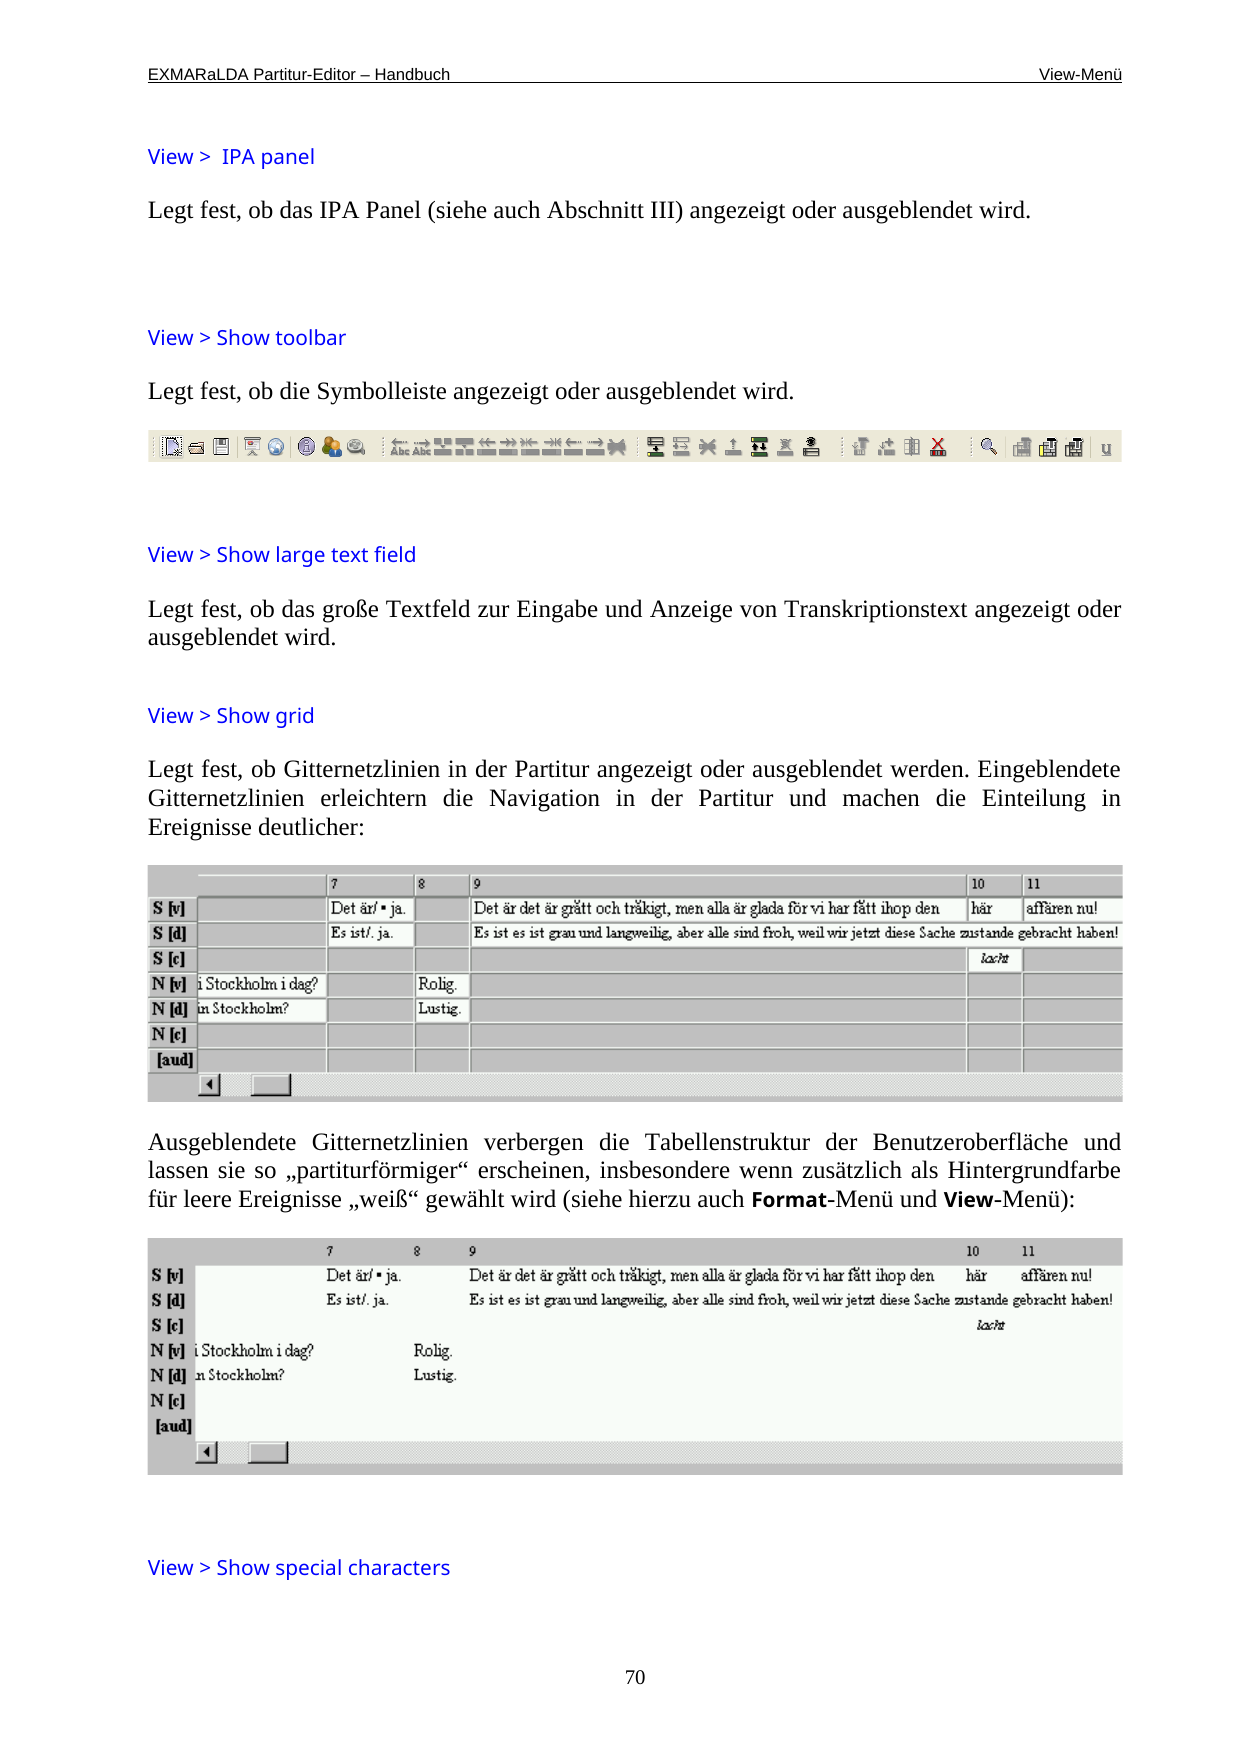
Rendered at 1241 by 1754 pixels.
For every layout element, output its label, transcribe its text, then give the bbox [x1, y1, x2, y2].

picture [147, 865, 1123, 1102]
text Legt fest, ob das IPA Panel (siehe auch Abschnitt III) angezeigt oder ausgeblendet wird. [148, 195, 1122, 224]
picture [148, 430, 1122, 462]
text Ausgeblendete Gitternetzlinien verbergen die Tabellenstruktur der Benutzeroberfläche und lassen sie so „partiturförmiger“ erscheinen, insbesondere wenn zusätzlich als Hintergrundfarbe für leere Ereignisse „weiß“ gewählt wird (siehe hierzu auch Format-Menü und View-Menü): [148, 1127, 1122, 1214]
subtitle View > Show grid [148, 701, 1122, 729]
text Legt fest, ob Gitternetzlinien in der Partitur angezeigt oder ausgeblendet werden. Eingeblendete Gitternetzlinien erleichtern die Navigation in der Partitur und machen die Einteilung in Ereignisse deutlicher: [148, 754, 1122, 841]
subtitle View > Show special characters [148, 1553, 1122, 1582]
text Legt fest, ob die Symbolleiste angezeigt oder ausgeblendet wird. [148, 376, 1122, 405]
subtitle View > Show toolbar [148, 323, 1122, 351]
picture [147, 1238, 1123, 1475]
subtitle View > Show large text field [148, 540, 1122, 569]
subtitle View > IPA panel [148, 142, 1122, 170]
text Legt fest, ob das große Textfeld zur Eingabe und Anzeige von Transkriptionstext angezeigt oder ausgeblendet wird. [148, 594, 1122, 651]
